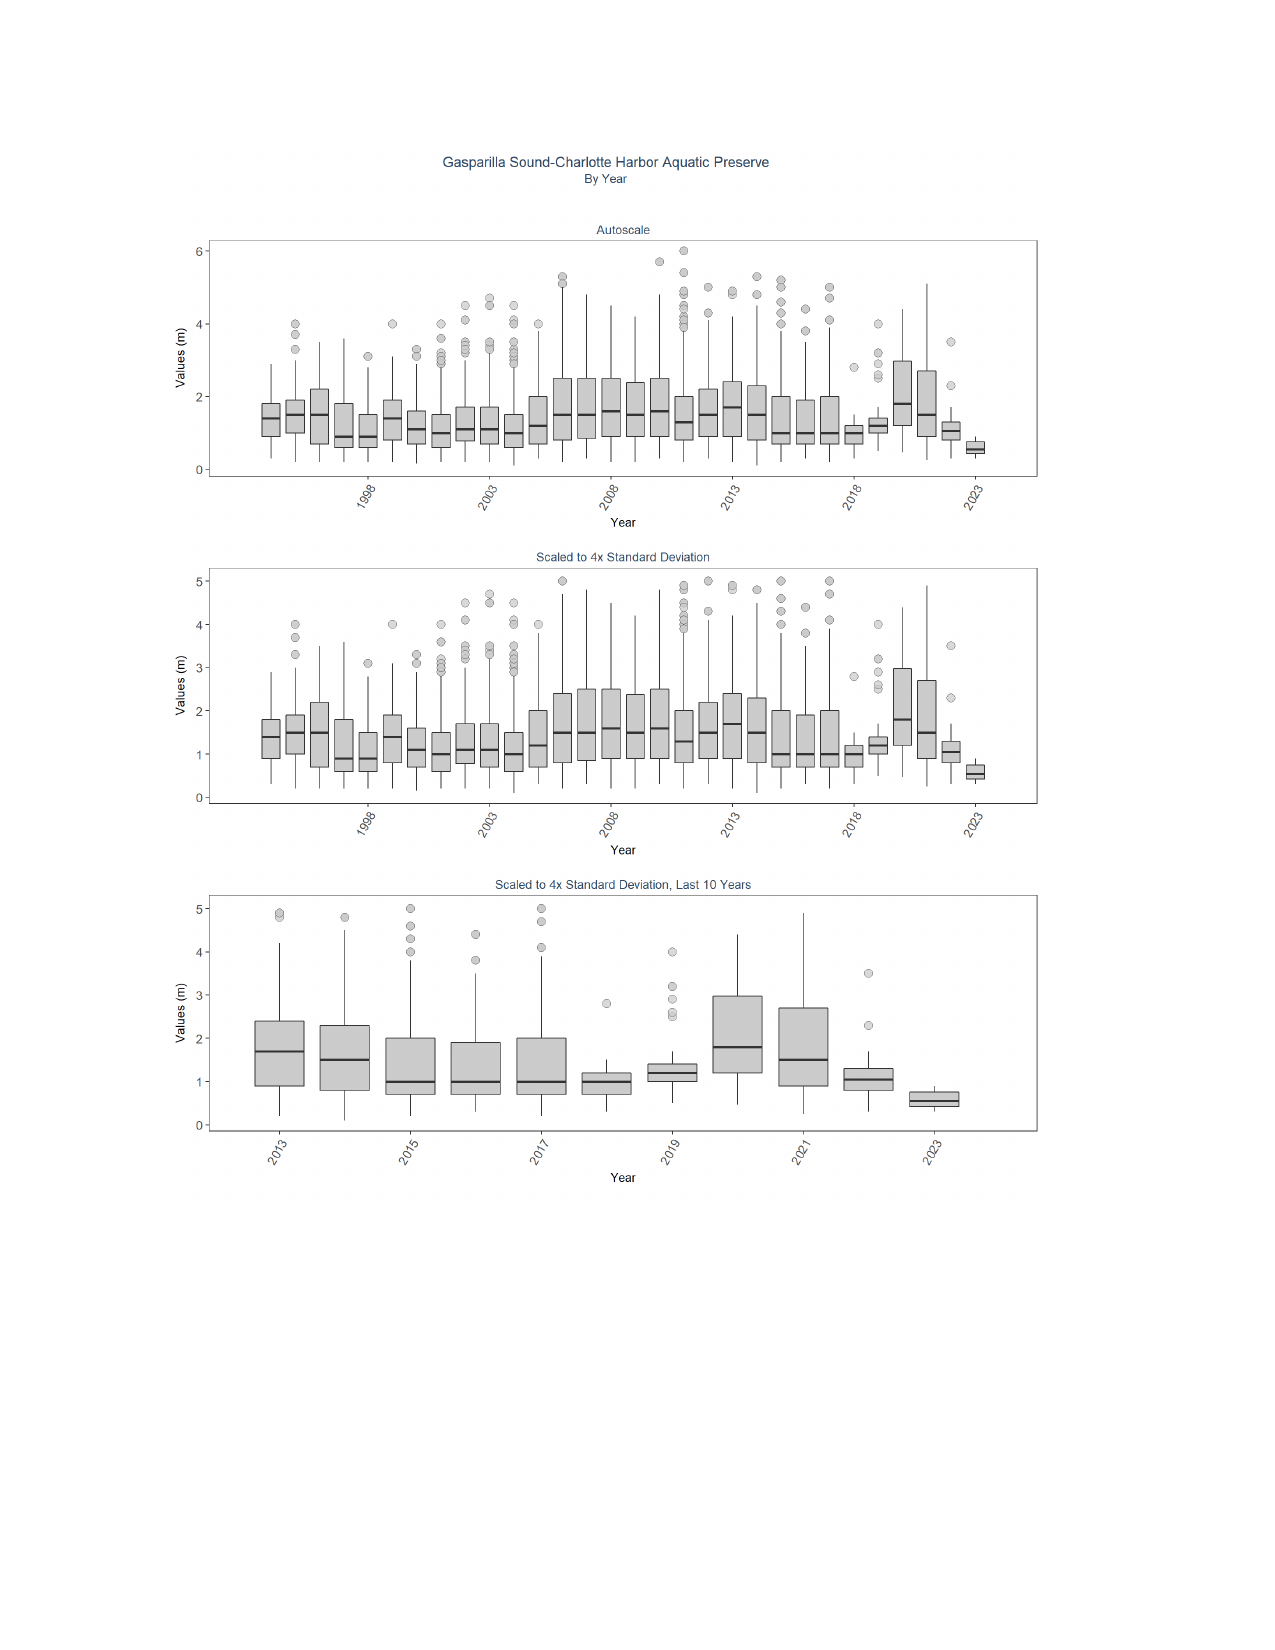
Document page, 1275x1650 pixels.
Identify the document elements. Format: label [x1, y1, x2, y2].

picture [168, 150, 1044, 1200]
